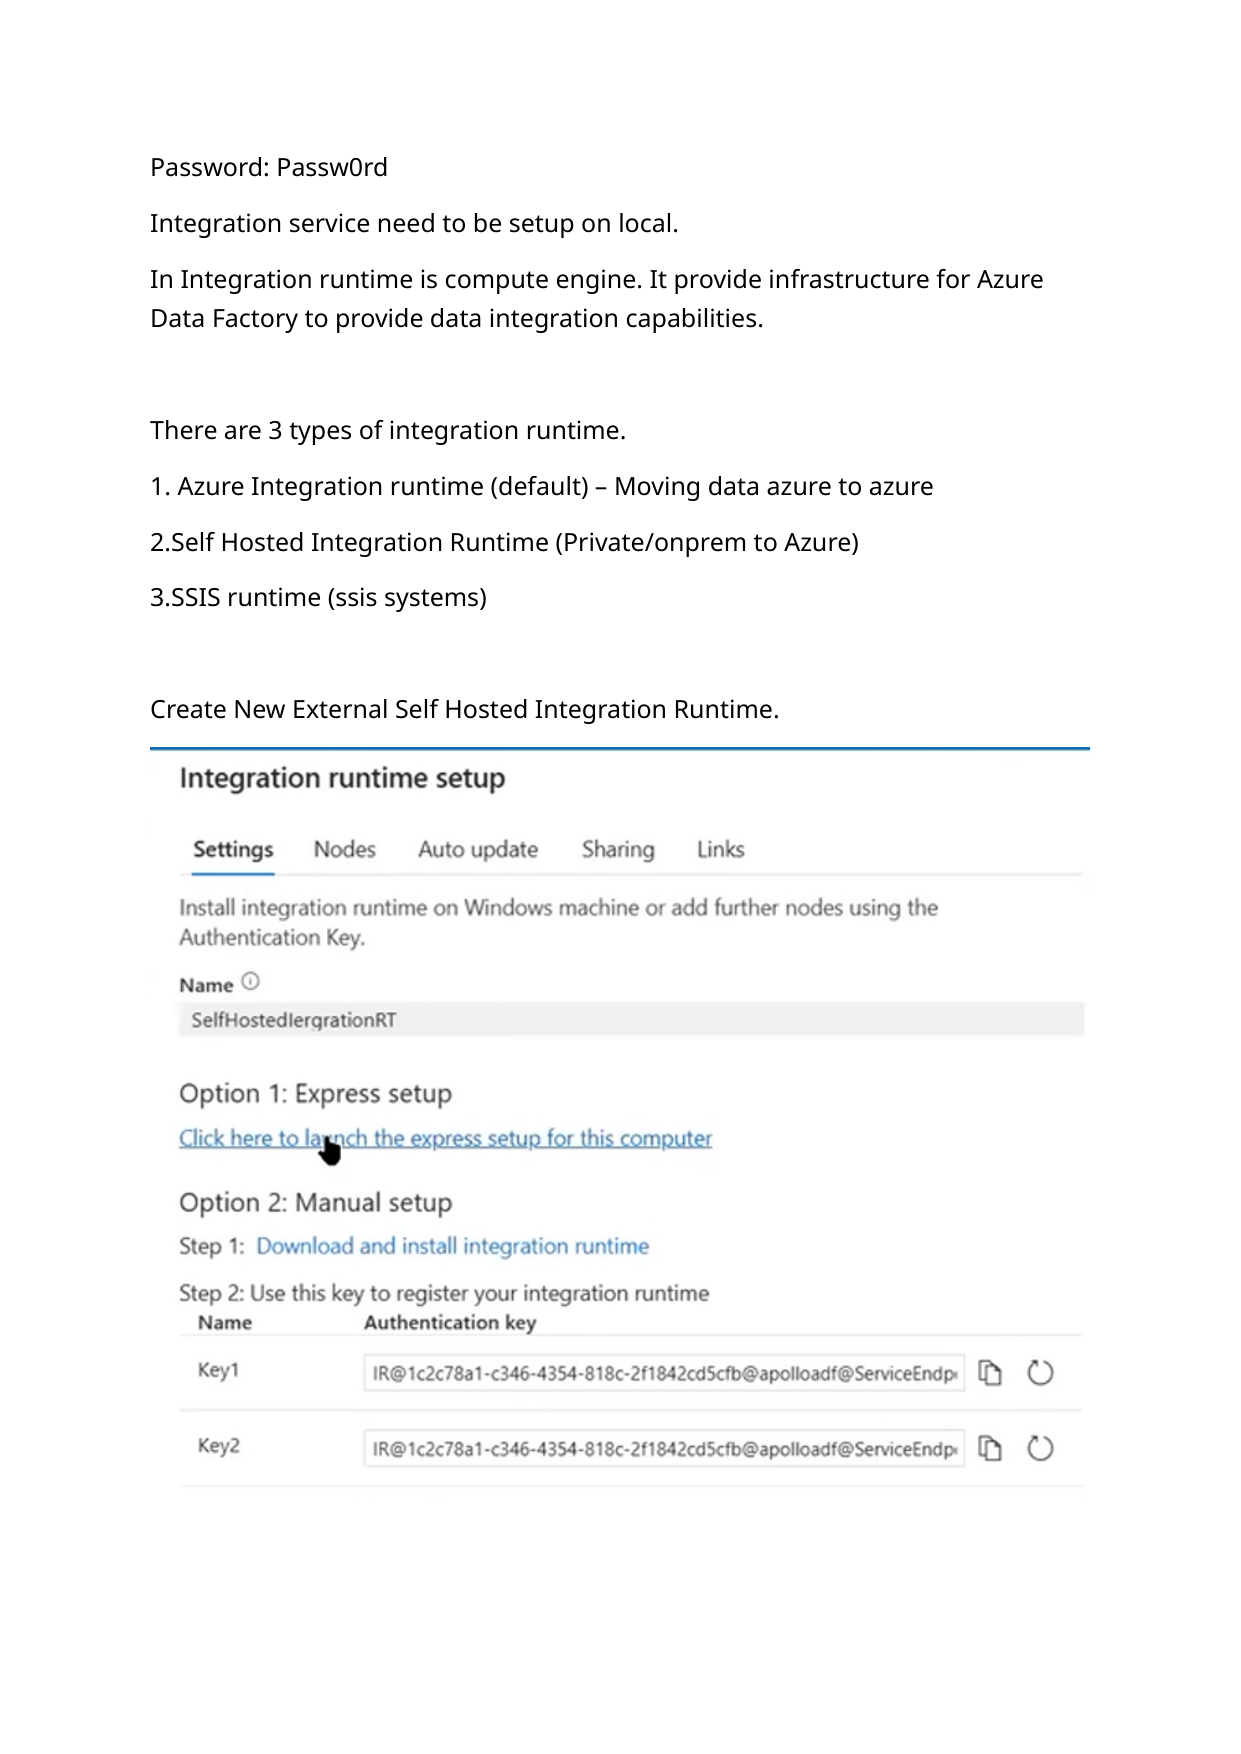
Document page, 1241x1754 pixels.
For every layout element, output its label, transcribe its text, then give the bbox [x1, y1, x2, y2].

text Integration service need to be setup on local. [150, 206, 1090, 240]
text There are 3 types of integration runtime. [150, 412, 1090, 447]
text Create New External Self Hosted Integration Runtime. [150, 692, 1090, 726]
text 3.SSIS runtime (ssis systems) [150, 580, 1090, 614]
picture [150, 747, 1091, 1502]
text In Integration runtime is compute engine. It provide infrastructure for Azure Data Factory to provide data integration capabilities. [150, 262, 1090, 335]
text Password: Passw0rd [150, 150, 1090, 184]
text 2.Self Hosted Integration Runtime (Private/onprem to Azure) [150, 524, 1090, 558]
text 1. Azure Integration runtime (default) – Moving data azure to azure [150, 468, 1090, 502]
